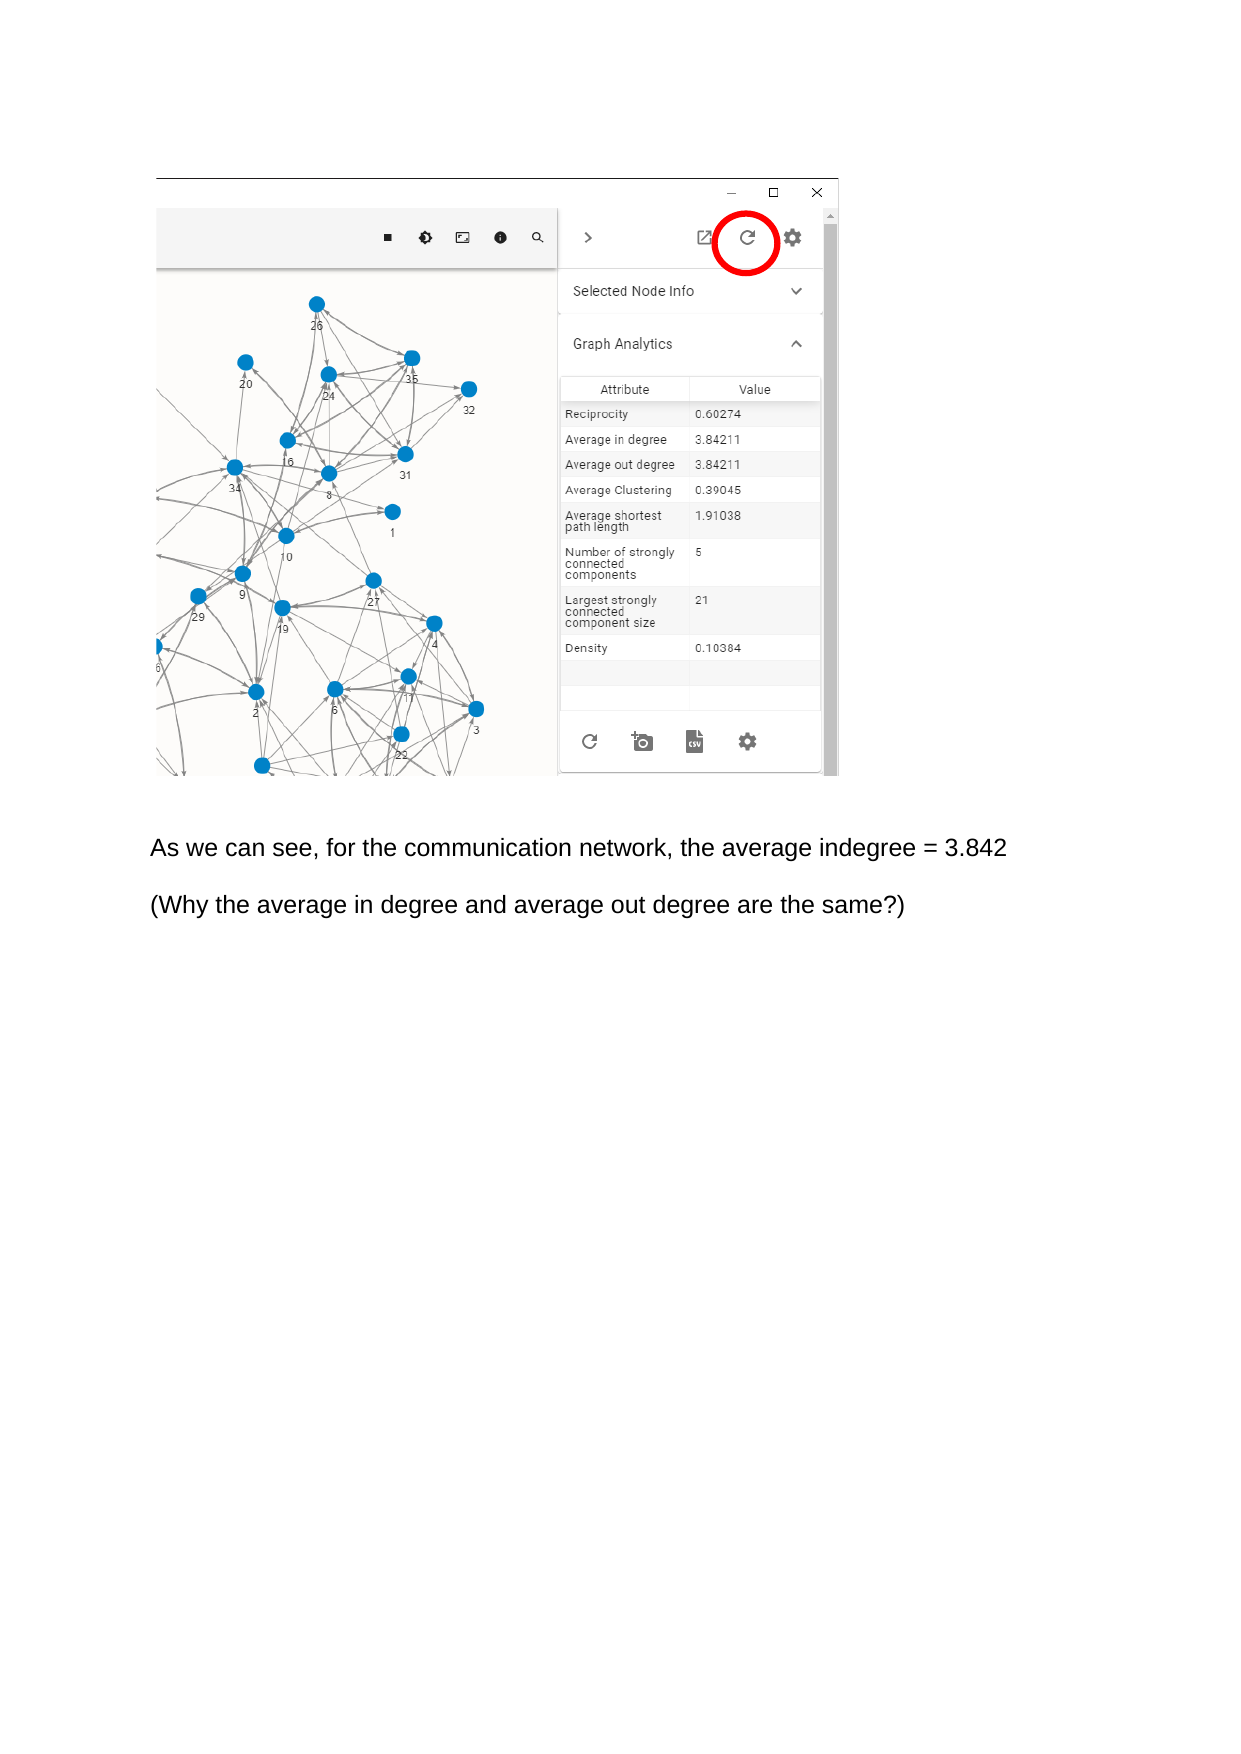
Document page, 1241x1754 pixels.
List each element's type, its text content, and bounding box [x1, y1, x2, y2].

picture [156, 178, 839, 776]
text (Why the average in degree and average out degree are the same?) [150, 890, 1090, 919]
text As we can see, for the communication network, the average indegree = 3.842 [150, 832, 1090, 861]
